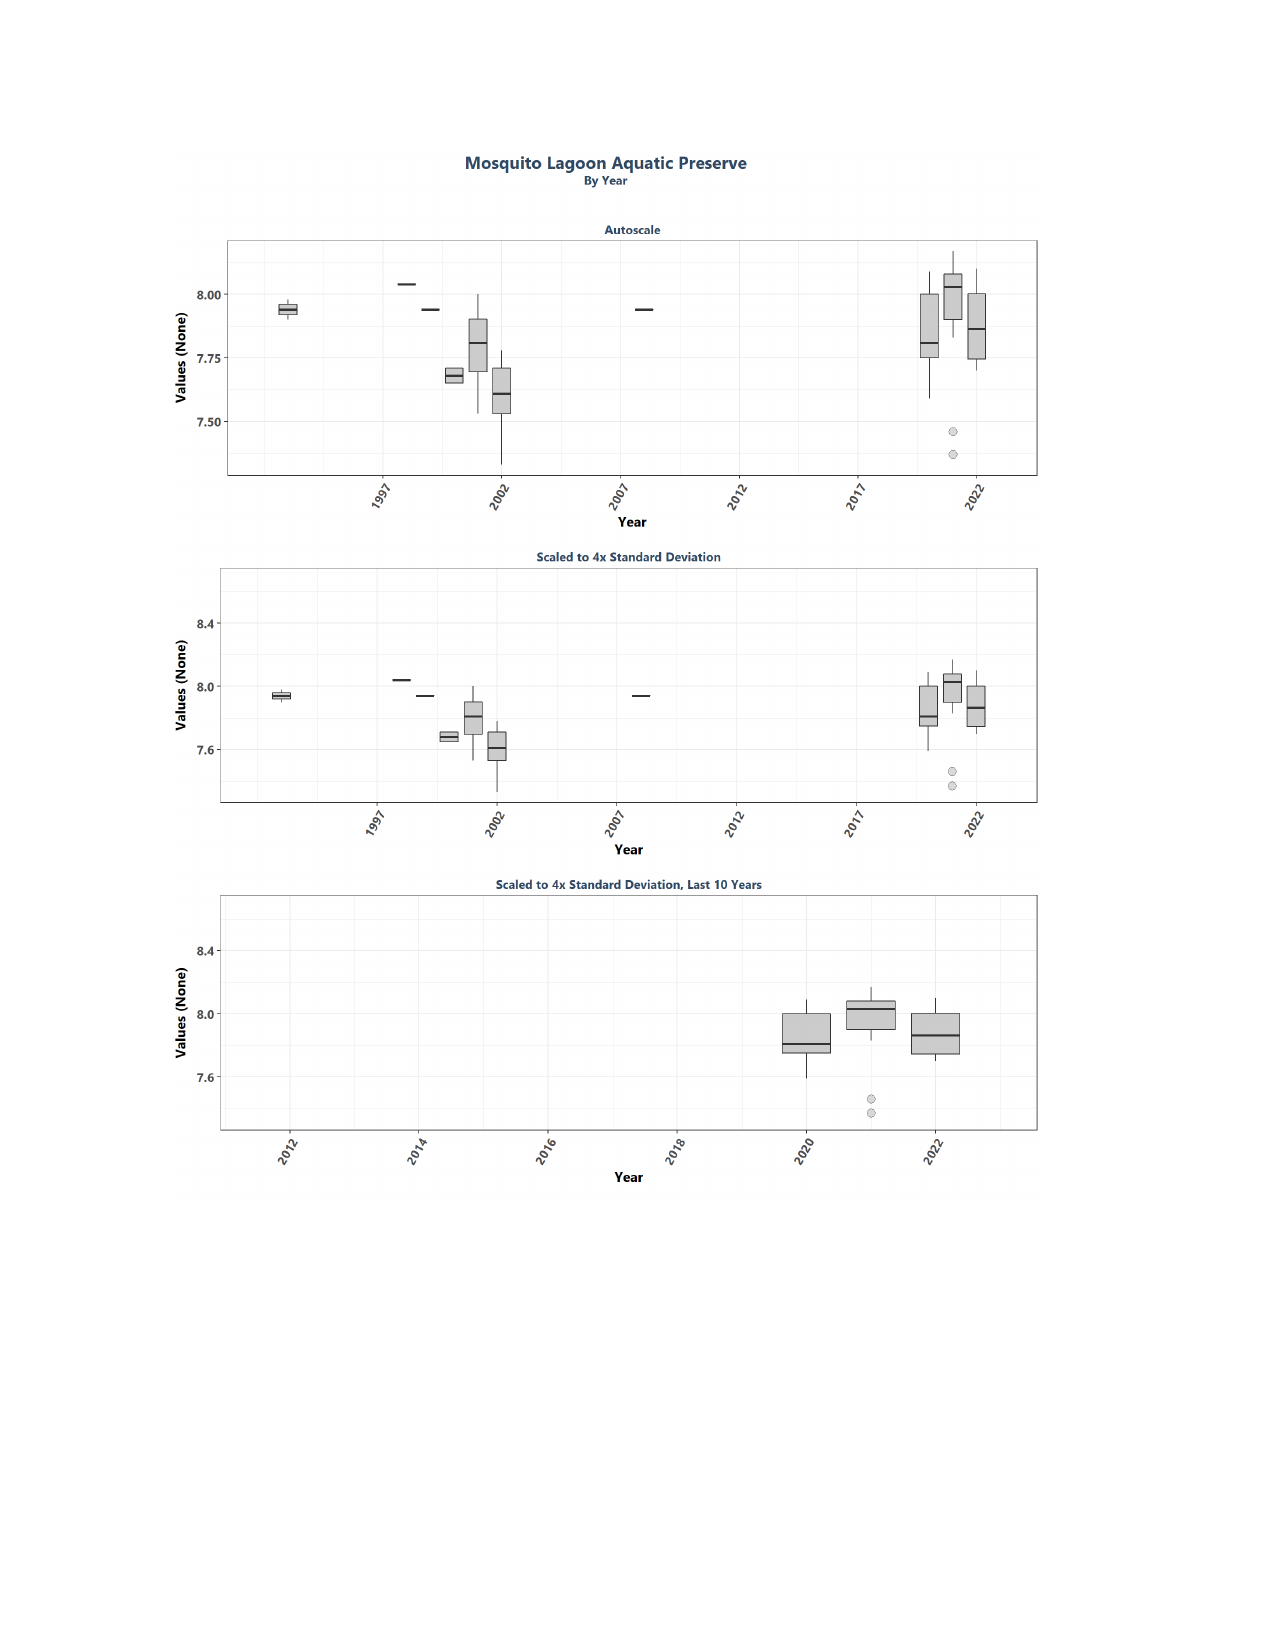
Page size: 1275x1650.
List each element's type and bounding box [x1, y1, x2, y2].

picture [168, 150, 1044, 1200]
